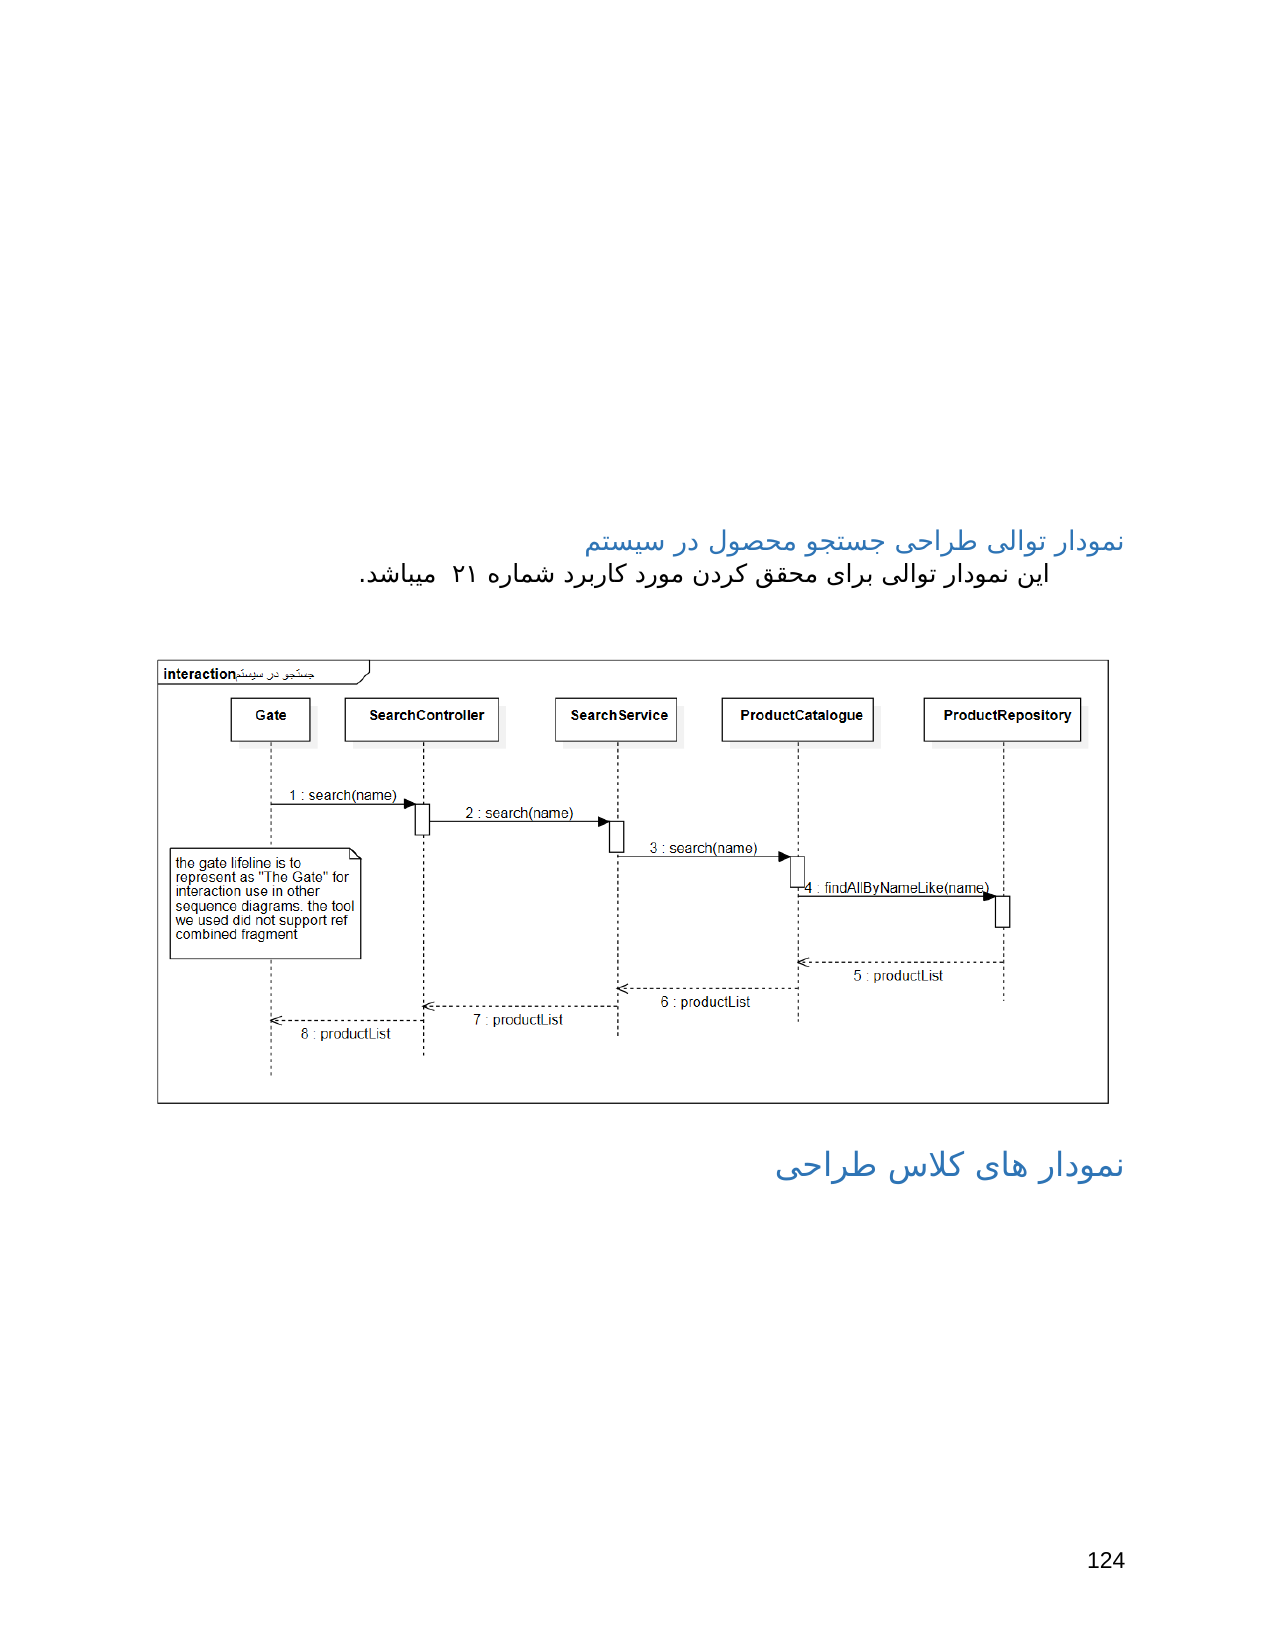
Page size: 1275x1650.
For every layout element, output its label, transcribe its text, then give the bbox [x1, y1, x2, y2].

subtitle نمودار های کلاس طراحی [150, 1146, 1125, 1184]
text این نمودار توالی برای محقق کردن مورد کاربرد شماره ۲۱ میباشد. [150, 559, 1125, 588]
subtitle نمودار توالی طراحی جستجو محصول در سیستم [150, 525, 1125, 557]
picture [150, 654, 1125, 1119]
